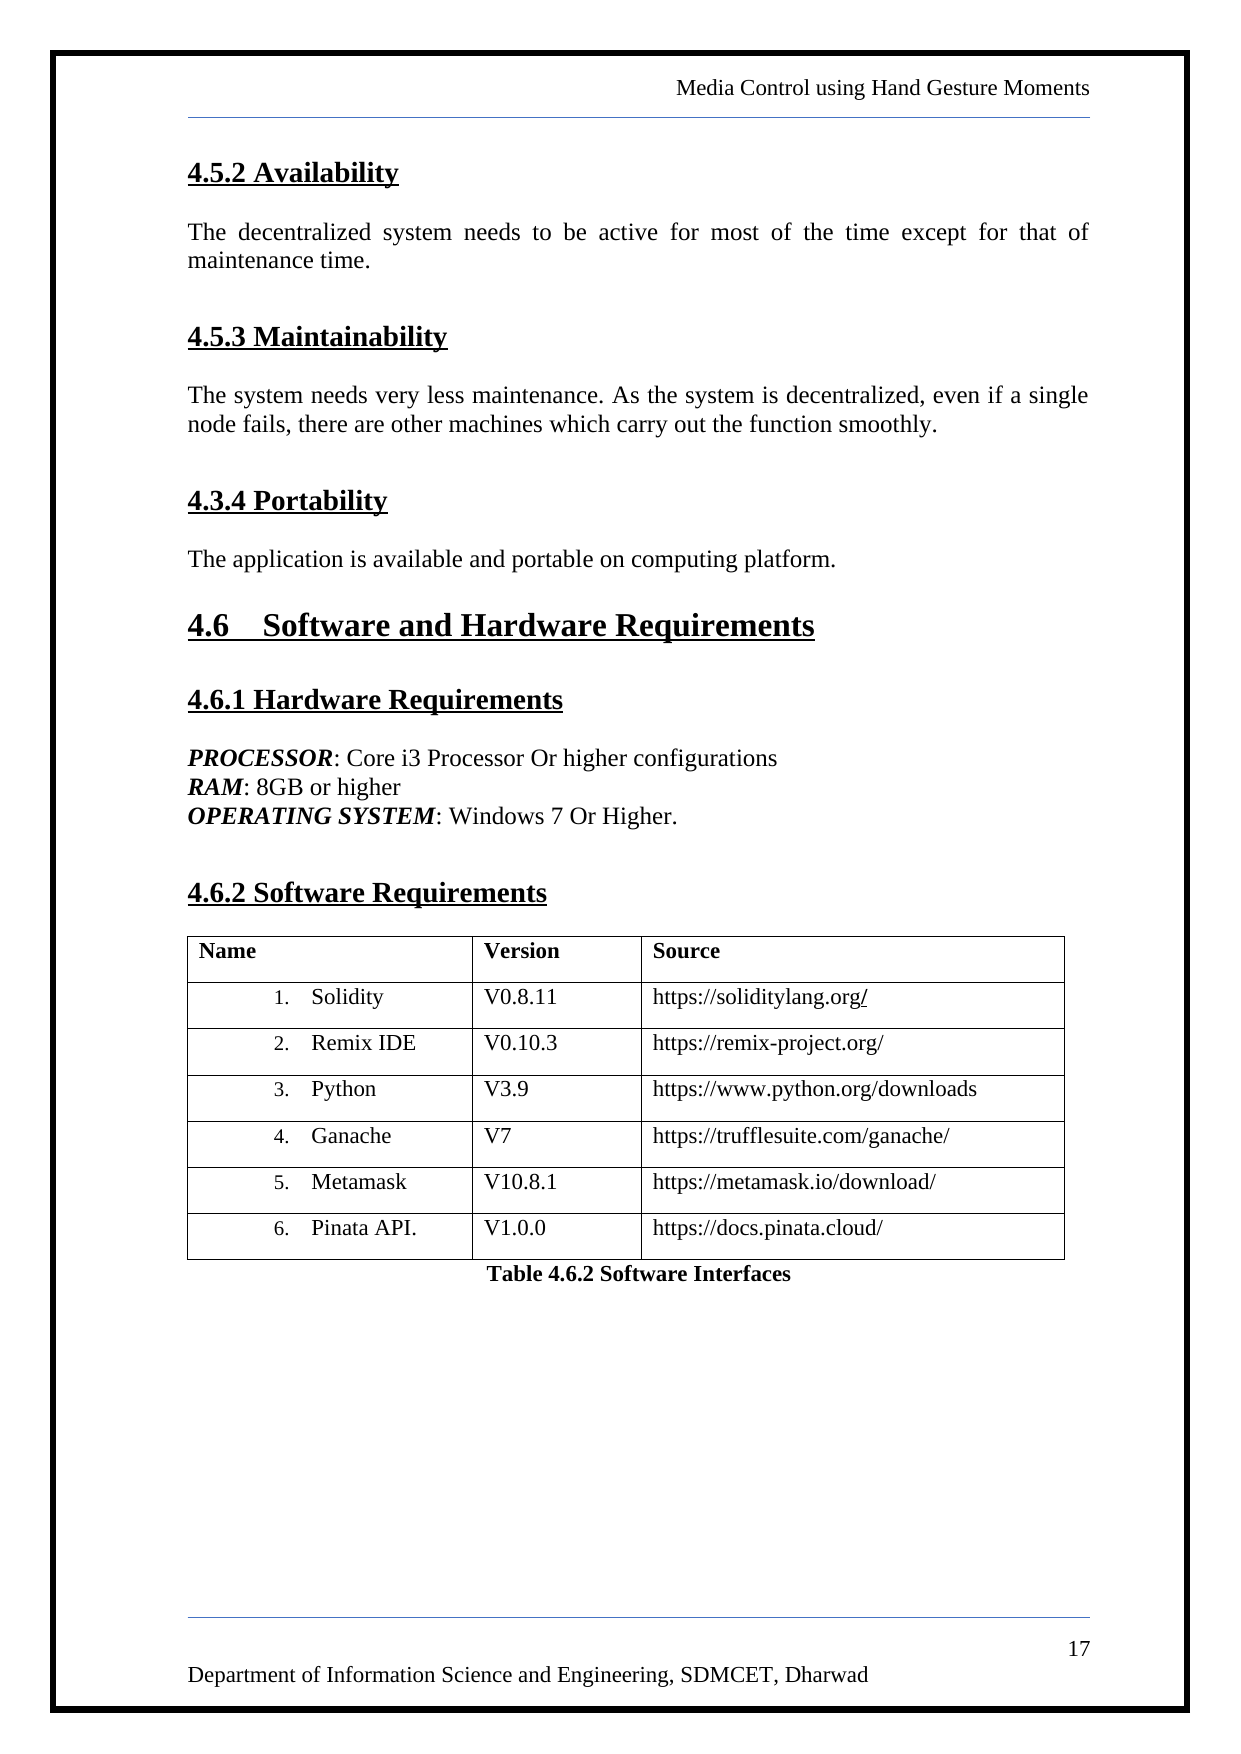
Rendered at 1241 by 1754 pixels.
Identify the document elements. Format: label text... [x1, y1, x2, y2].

table_cell V0.8.11 [473, 983, 641, 1028]
subtitle 4.6 Software and Hardware Requirements [187, 606, 1090, 644]
table_cell https://metamask.io/download/ [642, 1168, 1064, 1213]
table_cell Remix IDE [188, 1029, 472, 1074]
text The application is available and portable on computing platform. [187, 544, 1090, 573]
table_cell Pinata API. [188, 1214, 472, 1259]
table_cell https://remix-project.org/ [642, 1029, 1064, 1074]
table_cell V7 [473, 1122, 641, 1167]
text RAM: 8GB or higher [187, 772, 1090, 801]
subtitle 4.3.4 Portability [187, 483, 1090, 516]
subtitle 4.6.1 Hardware Requirements [187, 682, 1090, 716]
subtitle 4.5.2 Availability [187, 155, 1090, 189]
table_header Name [188, 937, 472, 982]
table_cell https://docs.pinata.cloud/ [642, 1214, 1064, 1259]
table_header Source [642, 937, 1064, 982]
text PROCESSOR: Core i3 Processor Or higher configurations [187, 743, 1090, 772]
text OPERATING SYSTEM: Windows 7 Or Higher. [187, 801, 1090, 830]
table_header Version [473, 937, 641, 982]
table_cell V0.10.3 [473, 1029, 641, 1074]
table_cell Metamask [188, 1168, 472, 1213]
table_cell Solidity [188, 983, 472, 1028]
text Table 4.6.2 Software Interfaces [187, 1260, 1090, 1286]
table_cell Python [188, 1076, 472, 1121]
table_cell https://trufflesuite.com/ganache/ [642, 1122, 1064, 1167]
subtitle 4.5.3 Maintainability [187, 319, 1090, 353]
table_cell https://soliditylang.org/ [642, 983, 1064, 1028]
text The decentralized system needs to be active for most of the time except for that of maintenance time. [187, 217, 1090, 274]
table_cell https://www.python.org/downloads [642, 1076, 1064, 1121]
table_cell V10.8.1 [473, 1168, 641, 1213]
table_cell V1.0.0 [473, 1214, 641, 1259]
text The system needs very less maintenance. As the system is decentralized, even if a single node fails, there are other machines which carry out the function smoothly. [187, 380, 1090, 438]
subtitle 4.6.2 Software Requirements [187, 875, 1090, 908]
table_cell V3.9 [473, 1076, 641, 1121]
table_cell Ganache [188, 1122, 472, 1167]
